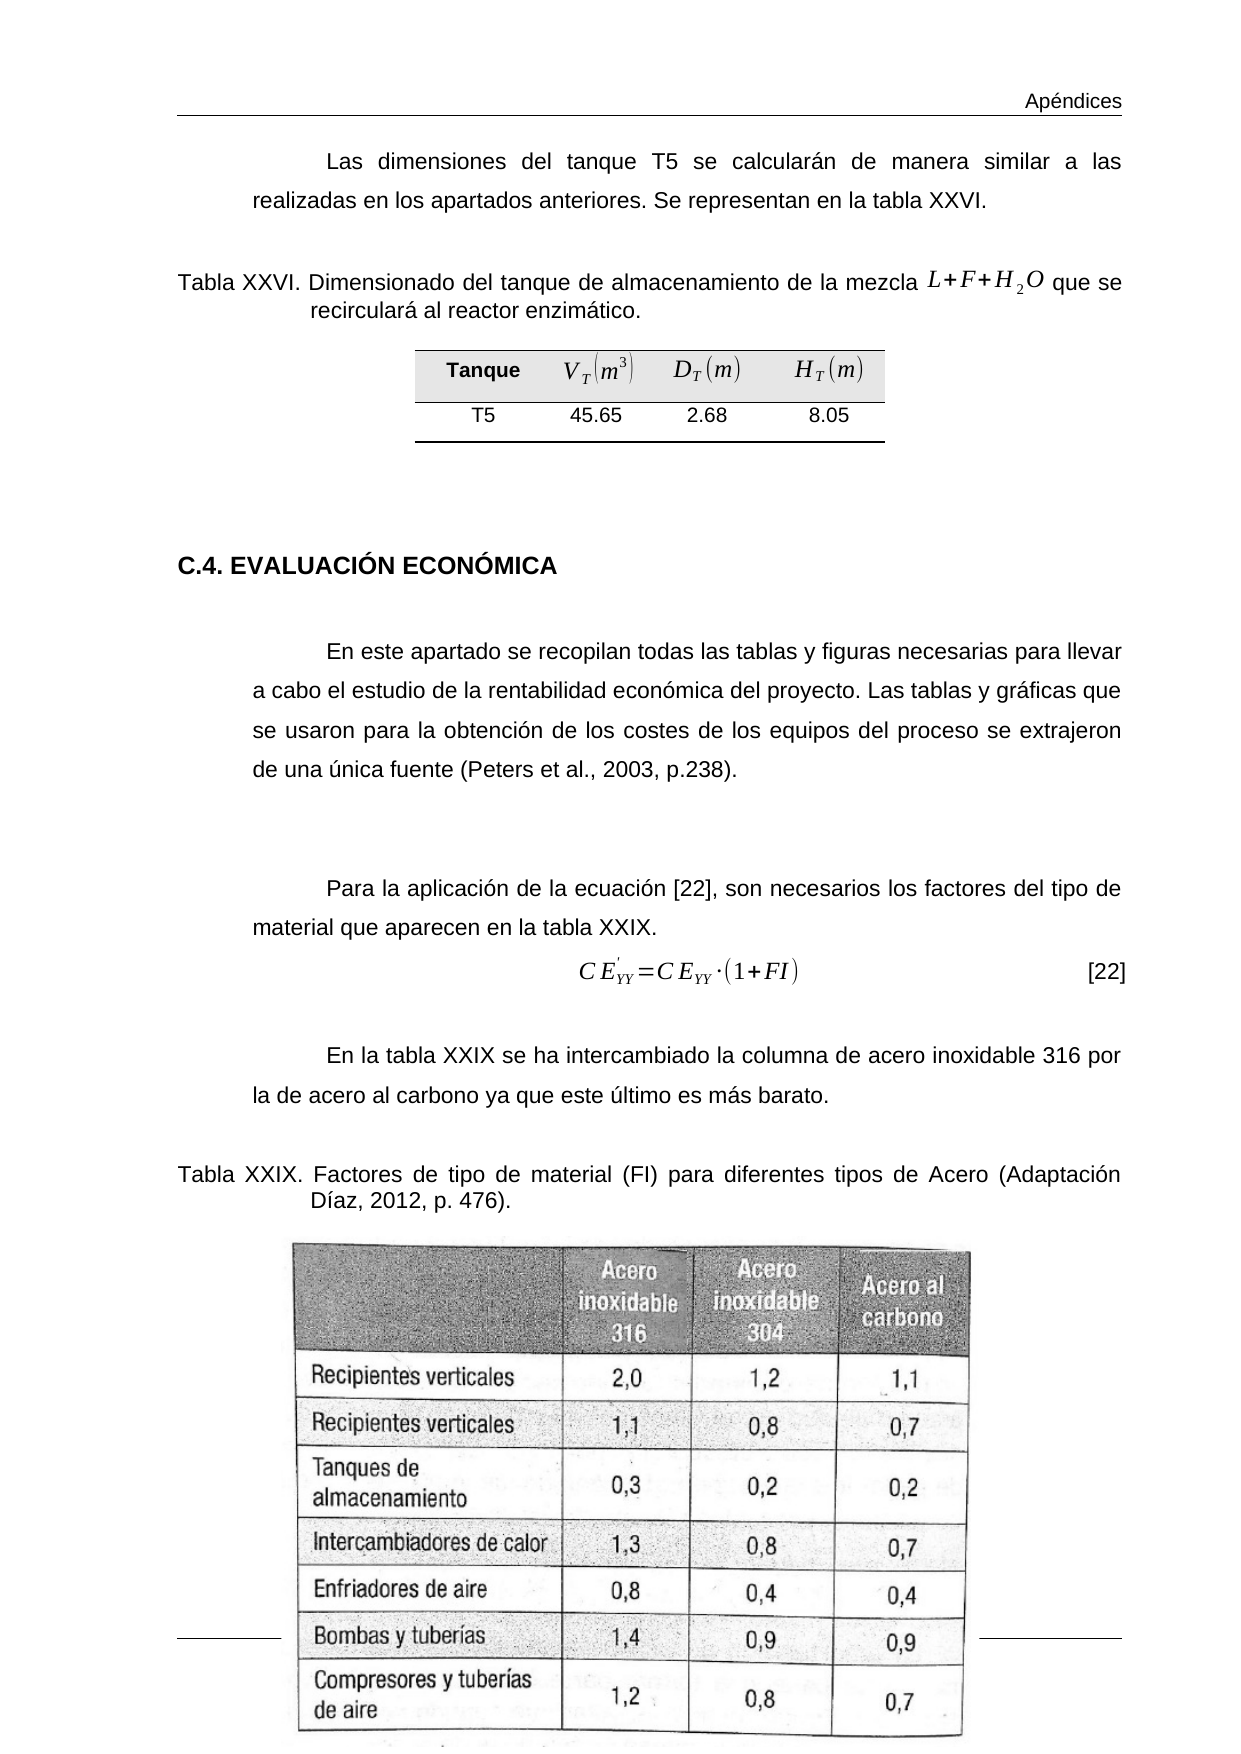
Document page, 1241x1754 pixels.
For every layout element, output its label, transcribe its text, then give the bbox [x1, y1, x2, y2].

text Para la aplicación de la ecuación [22], son necesarios los factores del tipo de material que aparecen en la tabla XXIX. [252, 874, 1122, 940]
text En este apartado se recopilan todas las tablas y figuras necesarias para llevar a cabo el estudio de la rentabilidad económica del proyecto. Las tablas y gráficas que se usaron para la obtención de los costes de los equipos del proceso se extrajeron de una única fuente (Peters et al., 2003, p.238). [252, 638, 1122, 782]
text Las dimensiones del tanque T5 se calcularán de manera similar a las realizadas en los apartados anteriores. Se representan en la tabla XXVI. [252, 148, 1122, 213]
text En la tabla XXIX se ha intercambiado la columna de acero inoxidable 316 por la de acero al carbono ya que este último es más barato. [252, 1042, 1122, 1108]
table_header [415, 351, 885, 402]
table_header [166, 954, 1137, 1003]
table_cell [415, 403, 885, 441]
text Tabla XXVI. Dimensionado del tanque de almacenamiento de la mezcla que se recirculará al reactor enzimático. [177, 266, 1122, 324]
text C.4. EVALUACIÓN ECONÓMICA [177, 551, 1122, 580]
picture [281, 1236, 980, 1747]
text Tabla XXIX. Factores de tipo de material (FI) para diferentes tipos de Acero (Adaptación Díaz, 2012, p. 476). [177, 1161, 1122, 1213]
